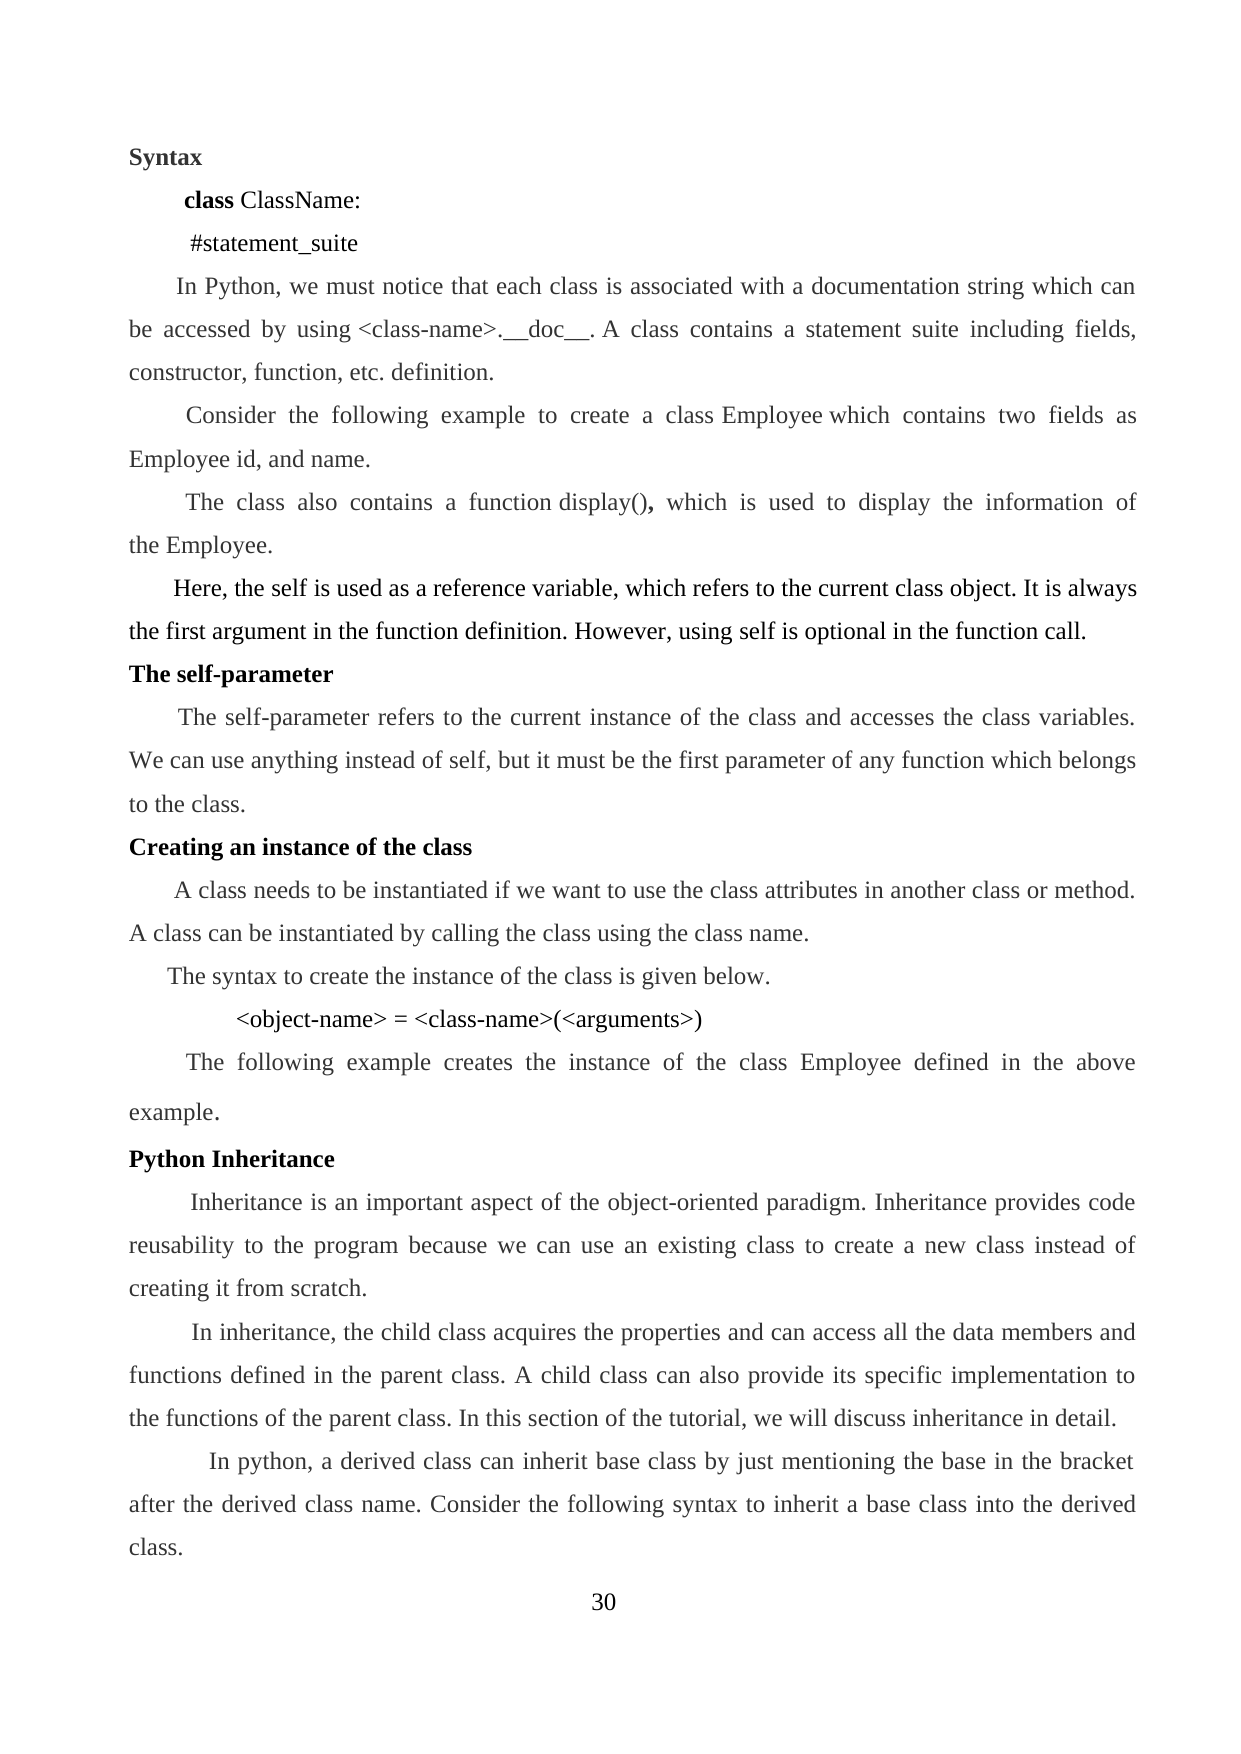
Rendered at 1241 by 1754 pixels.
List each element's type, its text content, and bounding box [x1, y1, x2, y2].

text In Python, we must notice that each class is associated with a documentation string which can be accessed by using <class-name>.__doc__. A class contains a statement suite including fields, constructor, function, etc. definition. [129, 271, 1137, 314]
text The self-parameter refers to the current instance of the class and accesses the class variables. We can use anything instead of self, but it must be the first parameter of any function which belongs to the class. [129, 774, 1137, 817]
subtitle Syntax [129, 142, 1137, 171]
text A class needs to be instantiated if we want to use the class attributes in another class or method. A class can be instantiated by calling the class using the class name. [129, 875, 1137, 947]
text Consider the following example to create a class Employee which contains two fields as Employee id, and name. [129, 401, 1137, 472]
text The class also contains a function display(), which is used to display the information of the Employee. [129, 487, 1137, 559]
text Python Inheritance [129, 1144, 1137, 1173]
text In inheritance, the child class acquires the properties and can access all the data members and functions defined in the parent class. A child class can also provide its specific implementation to the functions of the parent class. In this section of the tutorial, we will discuss inheritance in detail. [129, 1317, 1137, 1432]
text In python, a derived class can inherit base class by just mentioning the base in the bracket after the derived class name. Consider the following syntax to inherit a base class into the derived class. [129, 1446, 1137, 1561]
text <object-name> = <class-name>(<arguments>) [129, 1004, 1137, 1033]
text The self-parameter [129, 659, 1137, 688]
text In Python, we must notice that each class is associated with a documentation string which can be accessed by using <class-name>.__doc__. A class contains a statement suite including fields, constructor, function, etc. definition. [129, 343, 1137, 386]
text Creating an instance of the class [129, 832, 1137, 861]
text #statement_suite [184, 228, 1137, 257]
text The following example creates the instance of the class Employee defined in the above example. [129, 1047, 1137, 1127]
text The self-parameter refers to the current instance of the class and accesses the class variables. We can use anything instead of self, but it must be the first parameter of any function which belongs to the class. [129, 702, 1137, 746]
text Here, the self is used as a reference variable, which refers to the current class object. It is always the first argument in the function definition. However, using self is optional in the function call. [129, 573, 1137, 645]
text Inheritance is an important aspect of the object-oriented paradigm. Inheritance provides code reusability to the program because we can use an existing class to create a new class instead of creating it from scratch. [129, 1187, 1137, 1302]
text The syntax to create the instance of the class is given below. [11, 961, 1137, 990]
text class ClassName: [184, 185, 1137, 214]
